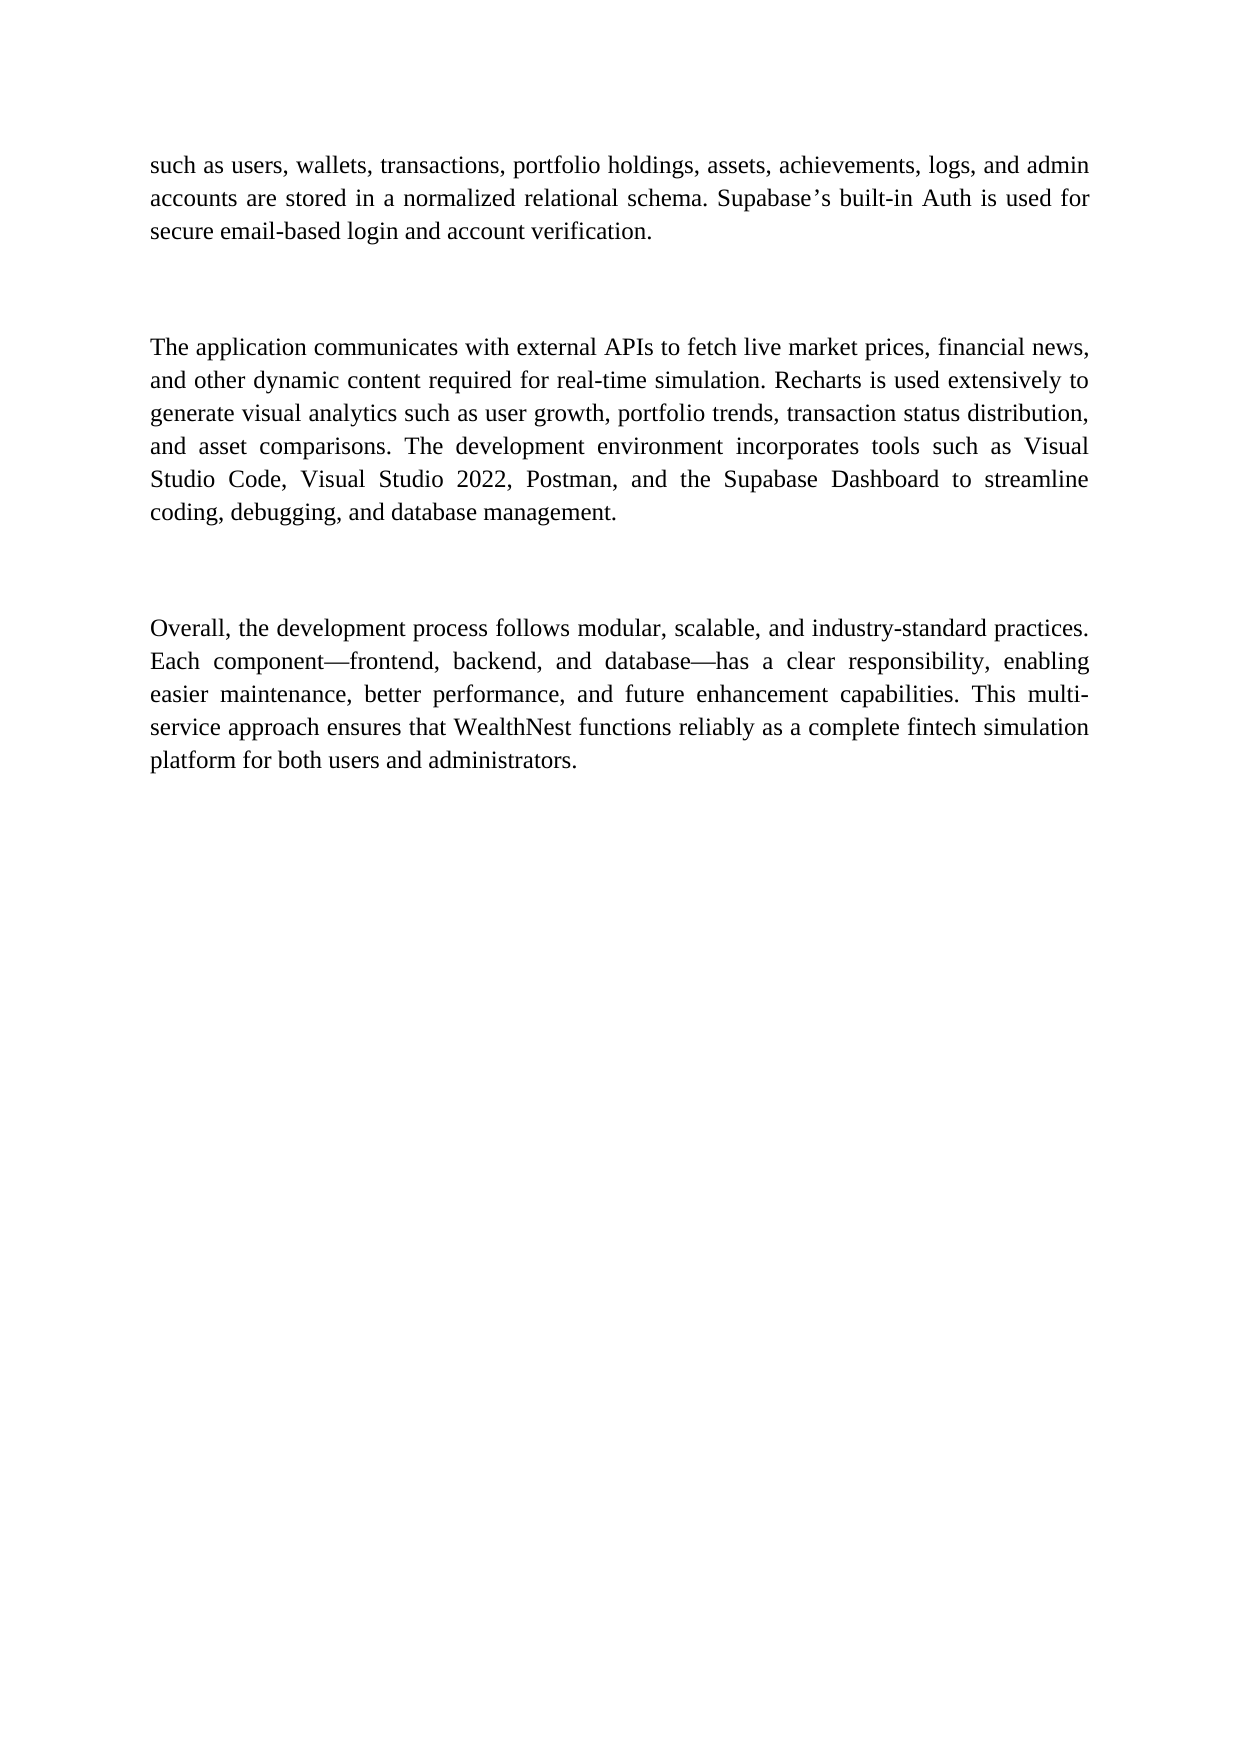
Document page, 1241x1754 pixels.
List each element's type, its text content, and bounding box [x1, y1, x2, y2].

text The application communicates with external APIs to fetch live market prices, financial news, and other dynamic content required for real-time simulation. Recharts is used extensively to generate visual analytics such as user growth, portfolio trends, transaction status distribution, and asset comparisons. The development environment incorporates tools such as Visual Studio Code, Visual Studio 2022, Postman, and the Supabase Dashboard to streamline coding, debugging, and database management. [150, 332, 1090, 526]
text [150, 150, 1090, 245]
text Overall, the development process follows modular, scalable, and industry-standard practices. Each component—frontend, backend, and database—has a clear responsibility, enabling easier maintenance, better performance, and future enhancement capabilities. This multi-service approach ensures that WealthNest functions reliably as a complete fintech simulation platform for both users and administrators. [150, 613, 1090, 774]
